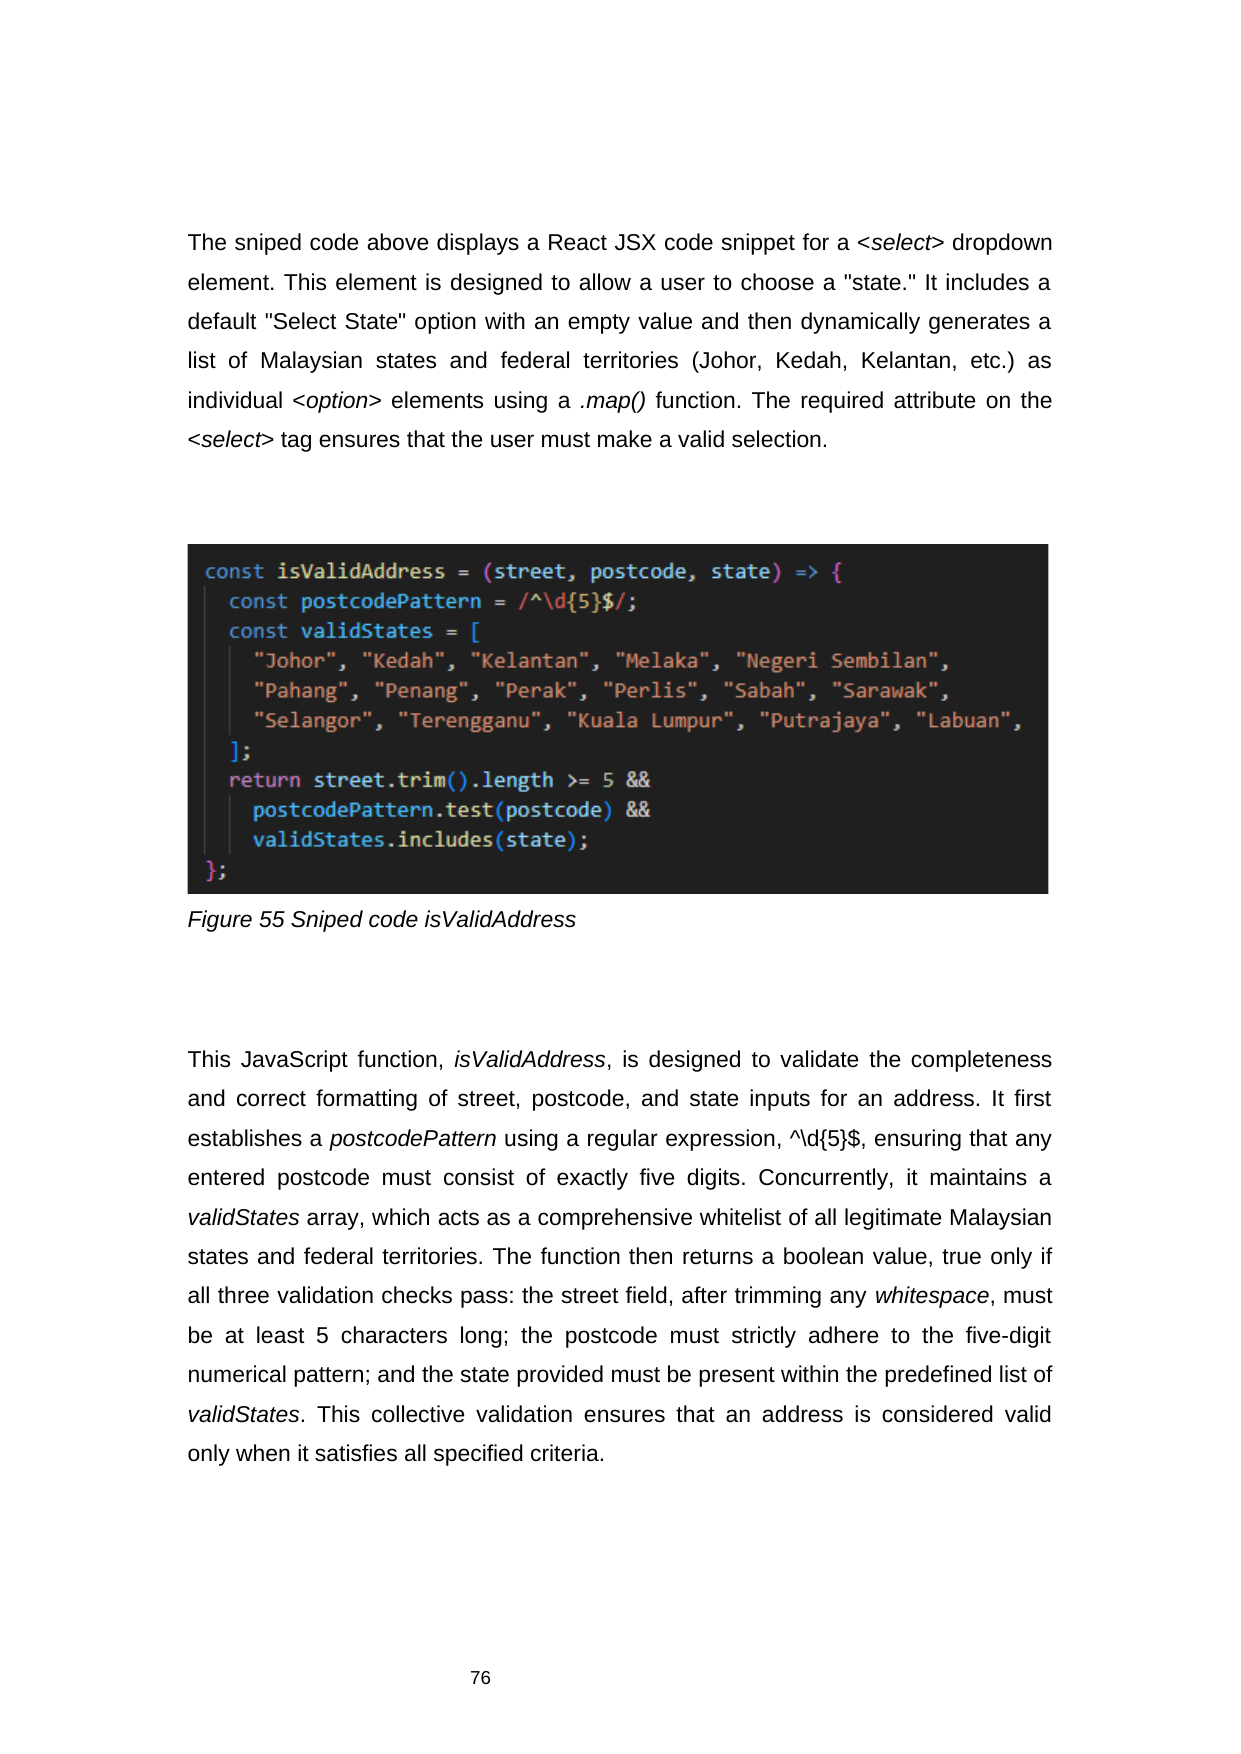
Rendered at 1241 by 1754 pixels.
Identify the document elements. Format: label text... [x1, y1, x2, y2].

picture [187, 544, 1049, 894]
text Figure 55 Sniped code isValidAddress [187, 906, 1053, 933]
text This JavaScript function, isValidAddress, is designed to validate the completeness and correct formatting of street, postcode, and state inputs for an address. It first establishes a postcodePattern using a regular expression, ^\d{5}$, ensuring that any entered postcode must consist of exactly five digits. Concurrently, it maintains a validStates array, which acts as a comprehensive whitelist of all legitimate Malaysian states and federal territories. The function then returns a boolean value, true only if all three validation checks pass: the street field, after trimming any whitespace, must be at least 5 characters long; the postcode must strictly adhere to the five-digit numerical pattern; and the state provided must be present within the predefined list of validStates. This collective validation ensures that an address is considered valid only when it satisfies all specified criteria. [187, 1046, 1053, 1467]
